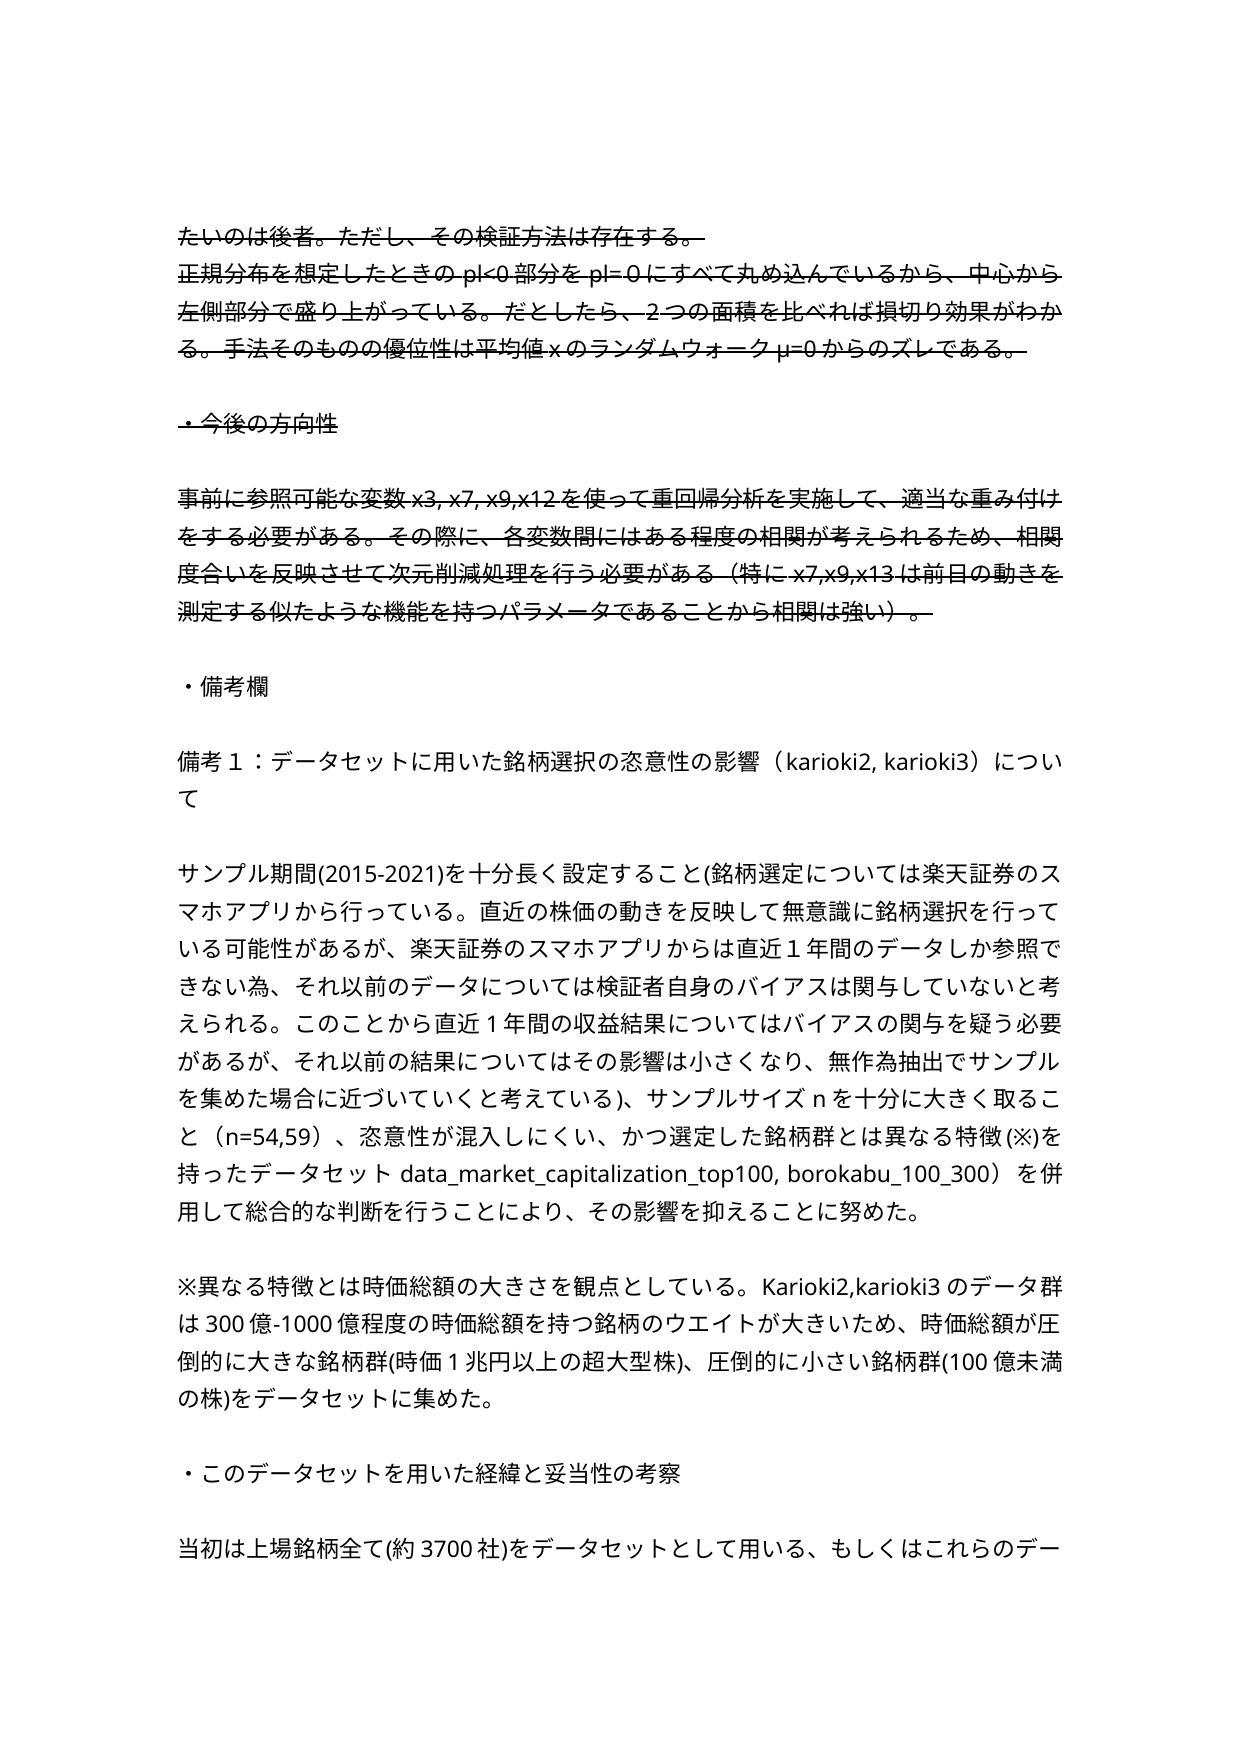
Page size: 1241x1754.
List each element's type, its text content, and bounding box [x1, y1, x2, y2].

text 事前に参照可能な変数x3, x7, x9,x12を使って重回帰分析を実施して、適当な重み付けをする必要がある。その際に、各変数間にはある程度の相関が考えられるため、相関度合いを反映させて次元削減処理を行う必要がある（特にx7,x9,x13は前日の動きを測定する似たような機能を持つパラメータであることから相関は強い）。 [177, 539, 1063, 629]
text ・このデータセットを用いた経緯と妥当性の考察 [177, 1454, 1063, 1492]
text ・備考欄 [177, 667, 1063, 704]
text 事前に参照可能な変数x3, x7, x9,x12を使って重回帰分析を実施して、適当な重み付けをする必要がある。その際に、各変数間にはある程度の相関が考えられるため、相関度合いを反映させて次元削減処理を行う必要がある（特にx7,x9,x13は前日の動きを測定する似たような機能を持つパラメータであることから相関は強い）。 [177, 479, 1063, 538]
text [177, 1529, 1063, 1567]
text ・今後の方向性 [177, 404, 1063, 442]
text サンプル期間(2015-2021)を十分長く設定すること(銘柄選定については楽天証券のスマホアプリから行っている。直近の株価の動きを反映して無意識に銘柄選択を行っている可能性があるが、楽天証券のスマホアプリからは直近１年間のデータしか参照できない為、それ以前のデータについては検証者自身のバイアスは関与していないと考えられる。このことから直近1年間の収益結果についてはバイアスの関与を疑う必要があるが、それ以前の結果についてはその影響は小さくなり、無作為抽出でサンプルを集めた場合に近づいていくと考えている)、サンプルサイズnを十分に大きく取ること（n=54,59）、恣意性が混入しにくい、かつ選定した銘柄群とは異なる特徴(※)を持ったデータセットdata_market_capitalization_top100, borokabu_100_300）を併用して総合的な判断を行うことにより、その影響を抑えることに努めた。 [177, 854, 1063, 1229]
text 備考１：データセットに用いた銘柄選択の恣意性の影響（karioki2, karioki3）について [177, 742, 1063, 817]
text 正規分布を想定したときのpl<0部分をpl=０にすべて丸め込んでいるから、中心から左側部分で盛り上がっている。だとしたら、2つの面積を比べれば損切り効果がわかる。手法そのものの優位性は平均値xのランダムウォークμ=0からのズレである。 [177, 254, 1063, 367]
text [177, 217, 1063, 254]
text ※異なる特徴とは時価総額の大きさを観点としている。Karioki2,karioki3のデータ群は300億-1000億程度の時価総額を持つ銘柄のウエイトが大きいため、時価総額が圧倒的に大きな銘柄群(時価1兆円以上の超大型株)、圧倒的に小さい銘柄群(100億未満の株)をデータセットに集めた。 [177, 1267, 1063, 1417]
